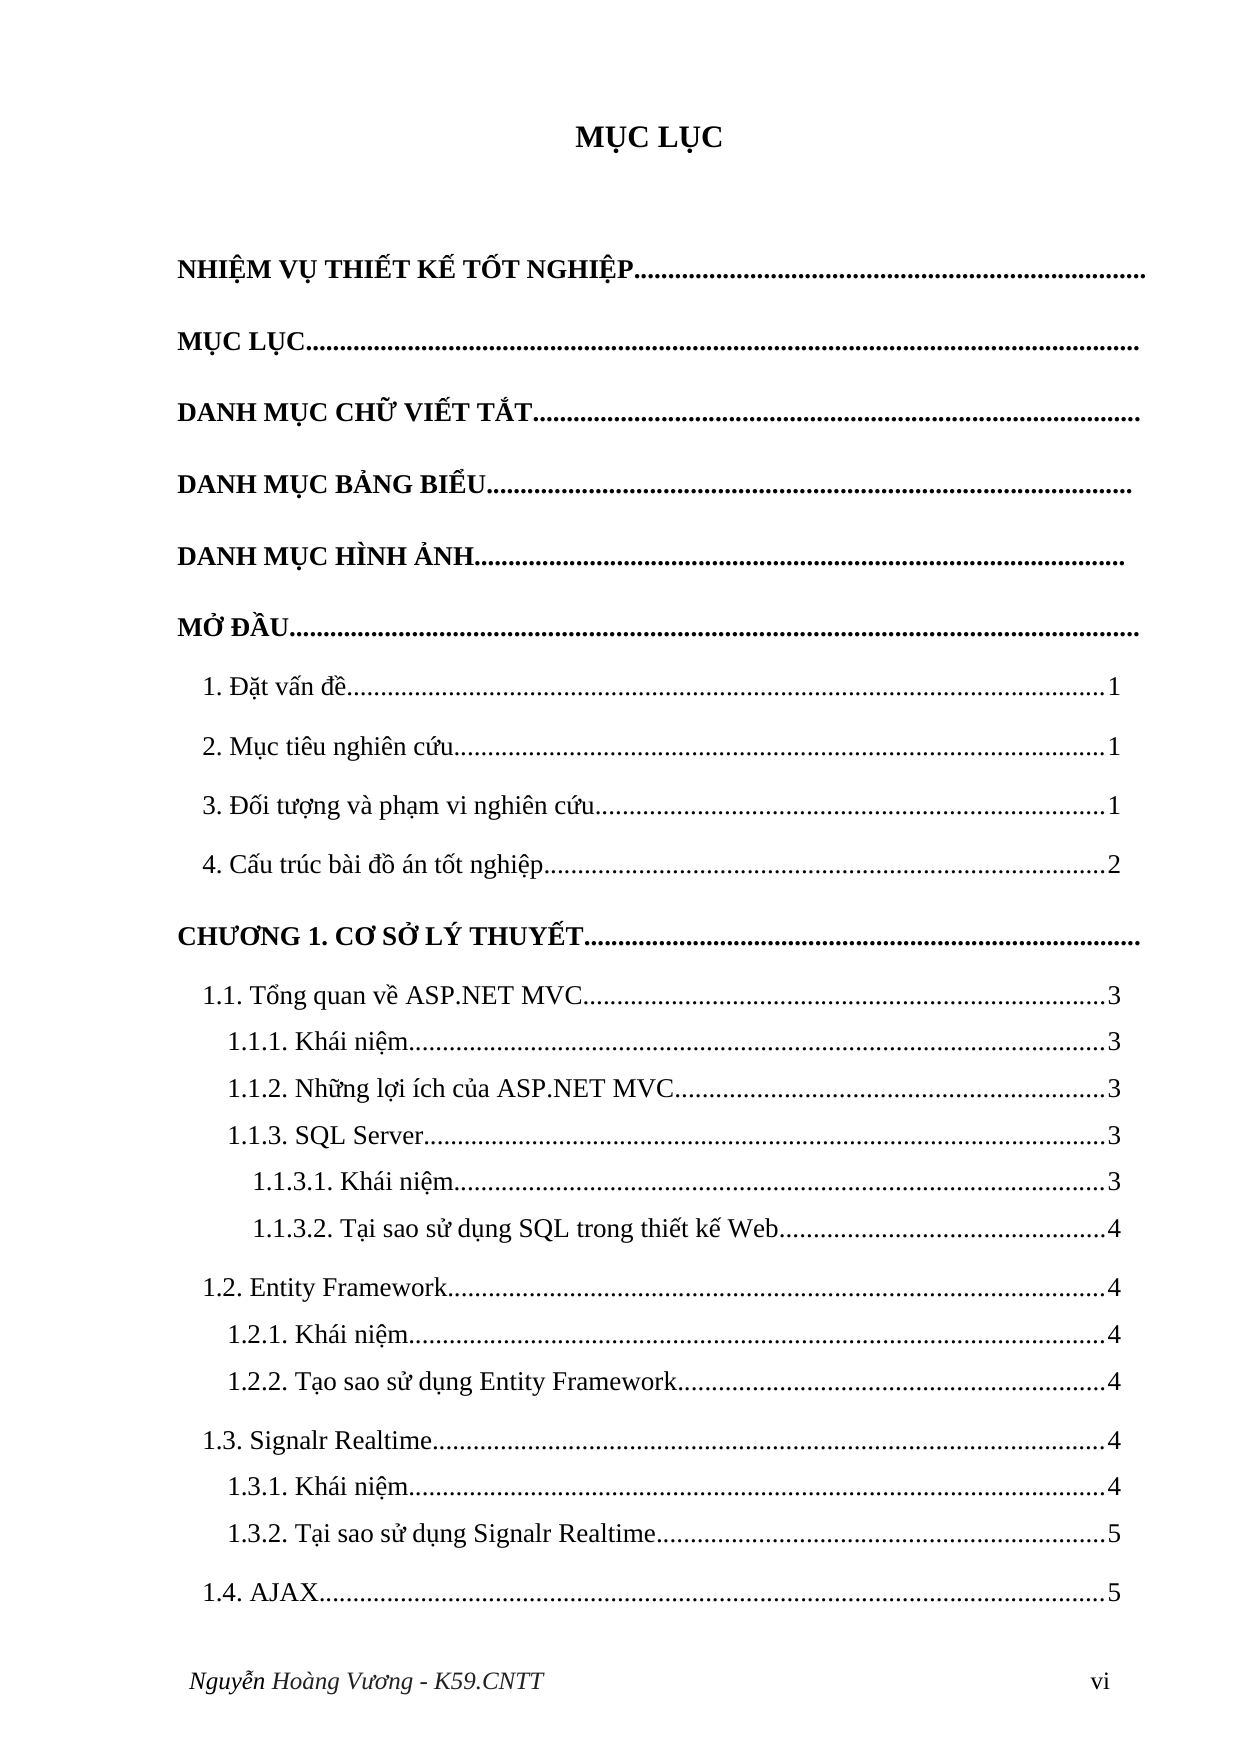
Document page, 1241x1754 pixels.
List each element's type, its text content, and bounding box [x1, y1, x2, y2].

subtitle MỤC LỤC [177, 118, 1122, 154]
